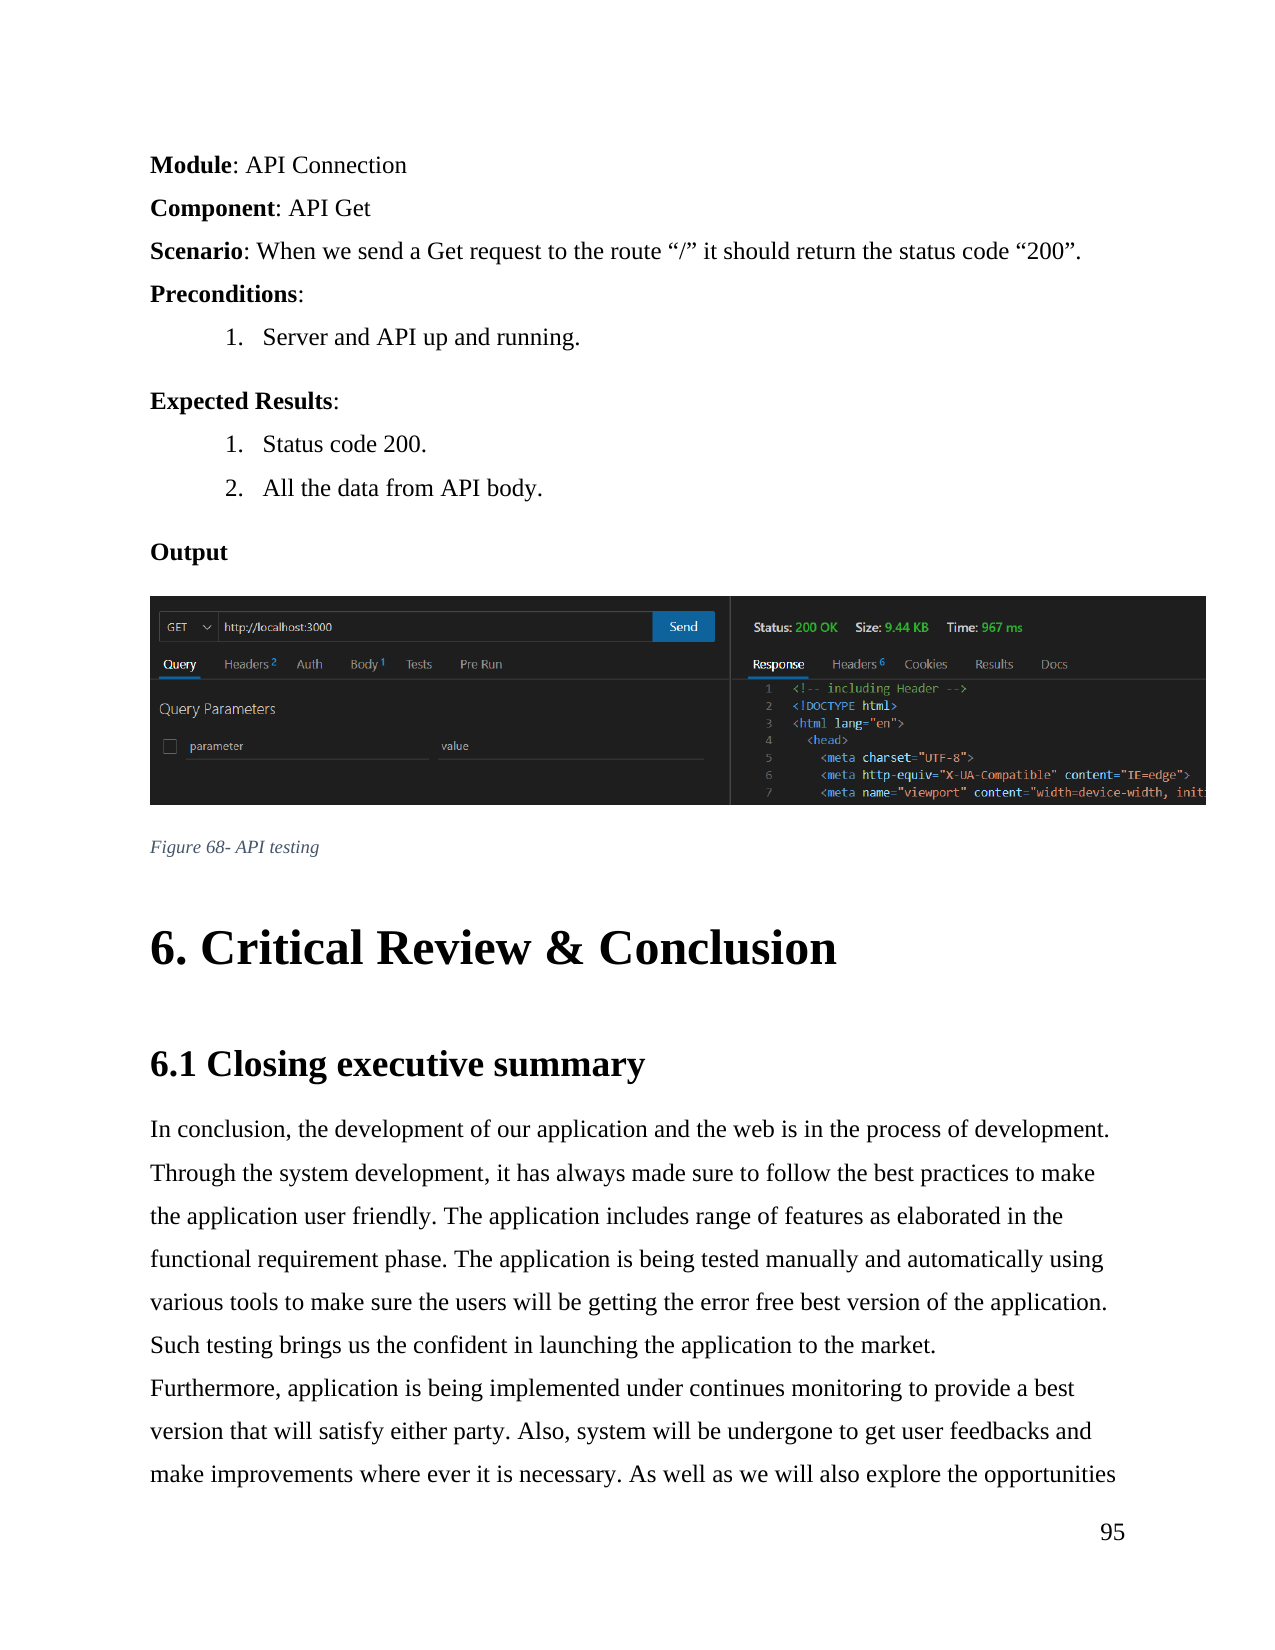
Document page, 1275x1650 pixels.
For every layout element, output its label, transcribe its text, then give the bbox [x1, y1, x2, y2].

text Output [150, 537, 1125, 565]
list Server and API up and running. [225, 322, 1125, 351]
picture [150, 596, 1206, 805]
text Module: API Connection [150, 150, 1125, 179]
list All the data from API body. [225, 473, 1125, 501]
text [150, 1373, 1125, 1488]
list Status code 200. [225, 429, 1125, 458]
text Scenario: When we send a Get request to the route “/” it should return the status code “200”. [150, 236, 1125, 265]
text In conclusion, the development of our application and the web is in the process of development. Through the system development, it has always made sure to follow the best practices to make the application user friendly. The application includes range of features as elaborated in the functional requirement phase. The application is being tested manually and automatically using various tools to make sure the users will be getting the error free best version of the application. Such testing brings us the confident in launching the application to the market. [150, 1114, 1125, 1359]
subtitle 6.1 Closing executive summary [150, 1042, 1125, 1085]
subtitle 6. Critical Review & Conclusion [150, 918, 1125, 975]
text Preconditions: [150, 279, 1125, 308]
text Component: API Get [150, 193, 1125, 222]
text Expected Results: [150, 386, 1125, 415]
